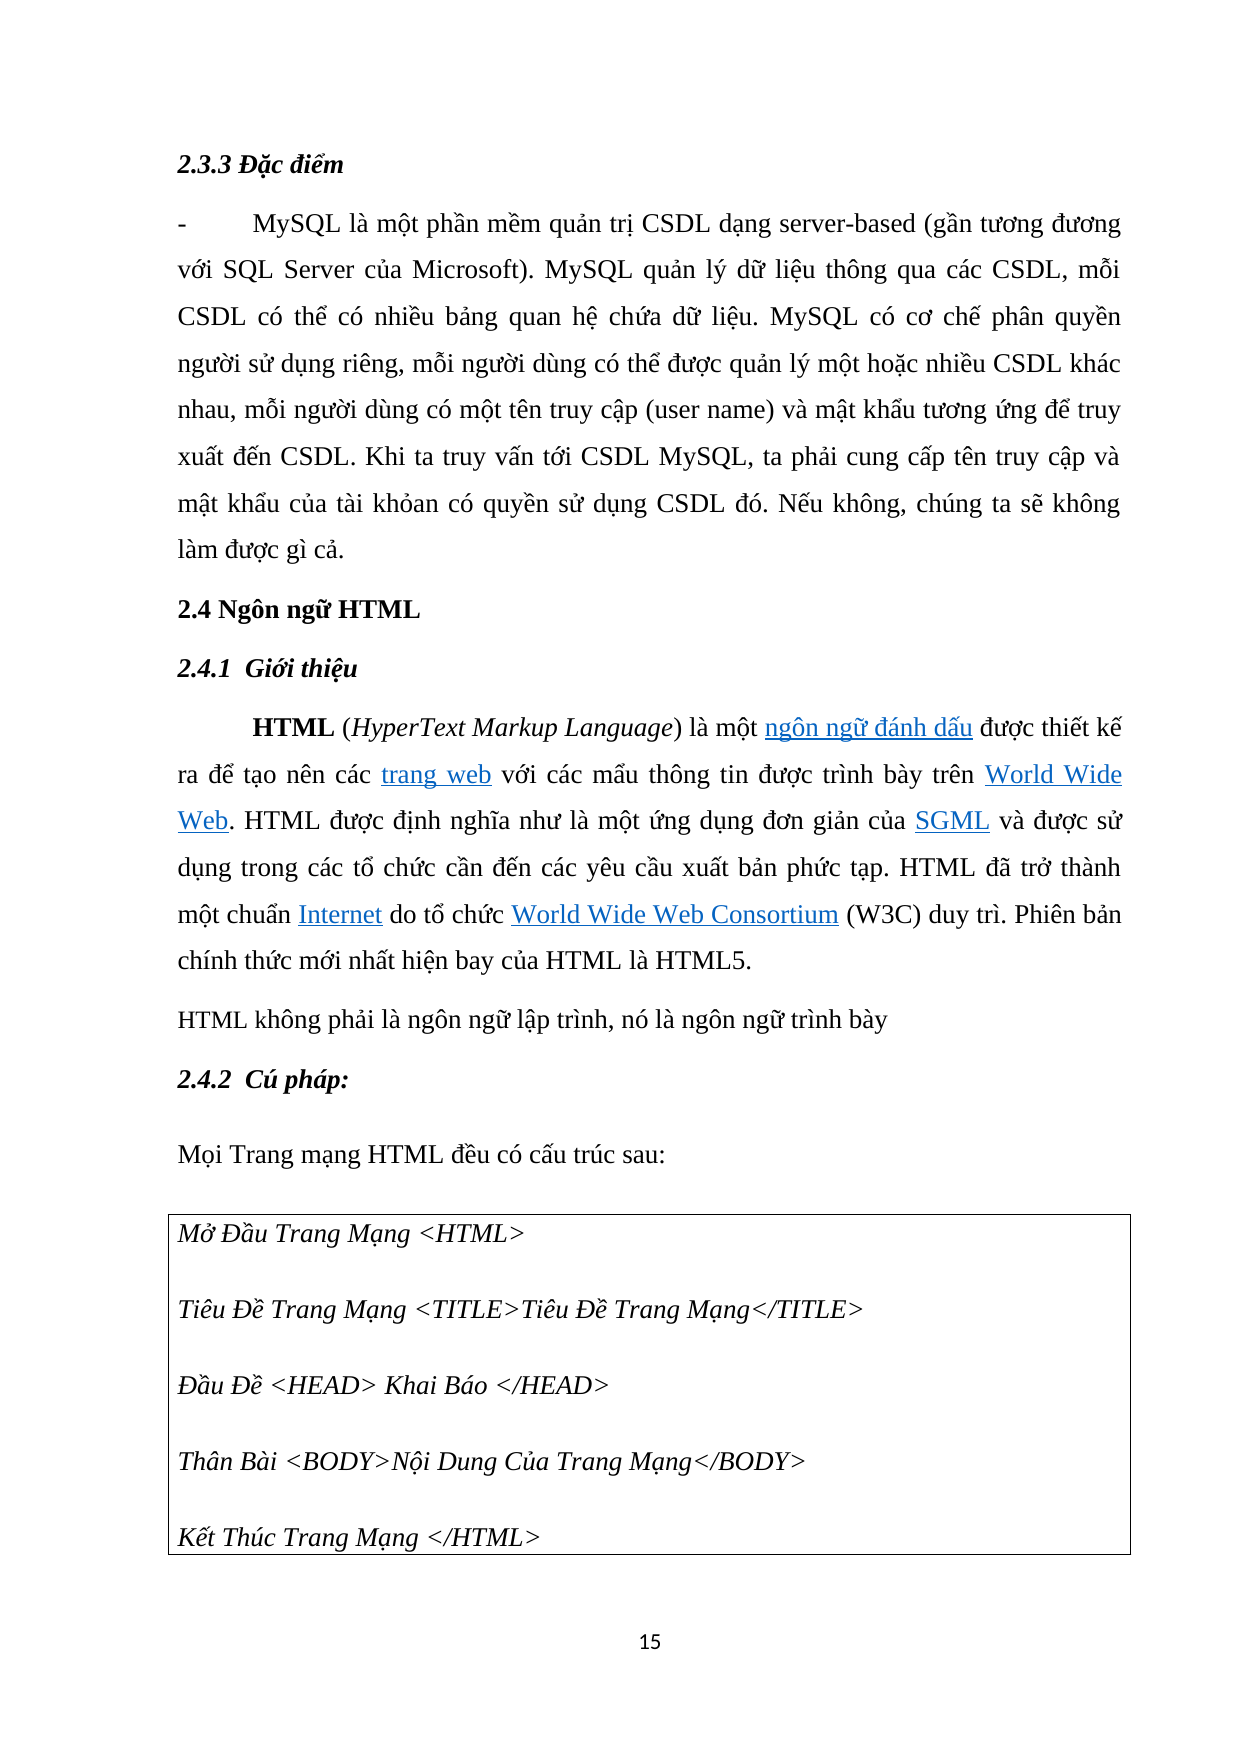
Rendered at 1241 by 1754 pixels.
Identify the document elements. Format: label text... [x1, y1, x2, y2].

text Đầu Đề <HEAD> Khai Báo </HEAD> [169, 1366, 1130, 1400]
text Mọi Trang mạng HTML đều có cấu trúc sau: [177, 1138, 1122, 1170]
text 2.4.1 Giới thiệu [177, 652, 1122, 683]
list MySQL là một phần mềm quản trị CSDL dạng server-based (gần tương đương với SQL Server của Microsoft). MySQL quản lý dữ liệu thông qua các CSDL, mỗi CSDL có thể có nhiều bảng quan hệ chứa dữ liệu. MySQL có cơ chế phân quyền người sử dụng riêng, mỗi người dùng có thể được quản lý một hoặc nhiều CSDL khác nhau, mỗi người dùng có một tên truy cập (user name) và mật khẩu tương ứng để truy xuất đến CSDL. Khi ta truy vấn tới CSDL MySQL, ta phải cung cấp tên truy cập và mật khẩu của tài khỏan có quyền sử dụng CSDL đó. Nếu không, chúng ta sẽ không làm được gì cả. [177, 207, 1122, 565]
text 2.4.2 Cú pháp: [177, 1063, 1122, 1094]
text Kết Thúc Trang Mạng </HTML> [169, 1518, 1130, 1554]
text 2.4 Ngôn ngữ HTML [177, 593, 1122, 624]
text Thân Bài <BODY>Nội Dung Của Trang Mạng</BODY> [169, 1442, 1130, 1476]
text HTML không phải là ngôn ngữ lập trình, nó là ngôn ngữ trình bày [177, 1003, 1122, 1035]
text HTML (HyperText Markup Language) là một ngôn ngữ đánh dấu được thiết kế ra để tạo nên các trang web với các mẩu thông tin được trình bày trên World Wide Web. HTML được định nghĩa như là một ứng dụng đơn giản của SGML và được sử dụng trong các tổ chức cần đến các yêu cầu xuất bản phức tạp. HTML đã trở thành một chuẩn Internet do tổ chức World Wide Web Consortium (W3C) duy trì. Phiên bản chính thức mới nhất hiện bay của HTML là HTML5. [177, 711, 1122, 976]
text Tiêu Đề Trang Mạng <TITLE>Tiêu Đề Trang Mạng</TITLE> [169, 1290, 1130, 1324]
text 2.3.3 Đặc điểm [177, 148, 1122, 179]
text Mở Đầu Trang Mạng <HTML> [169, 1215, 1130, 1249]
